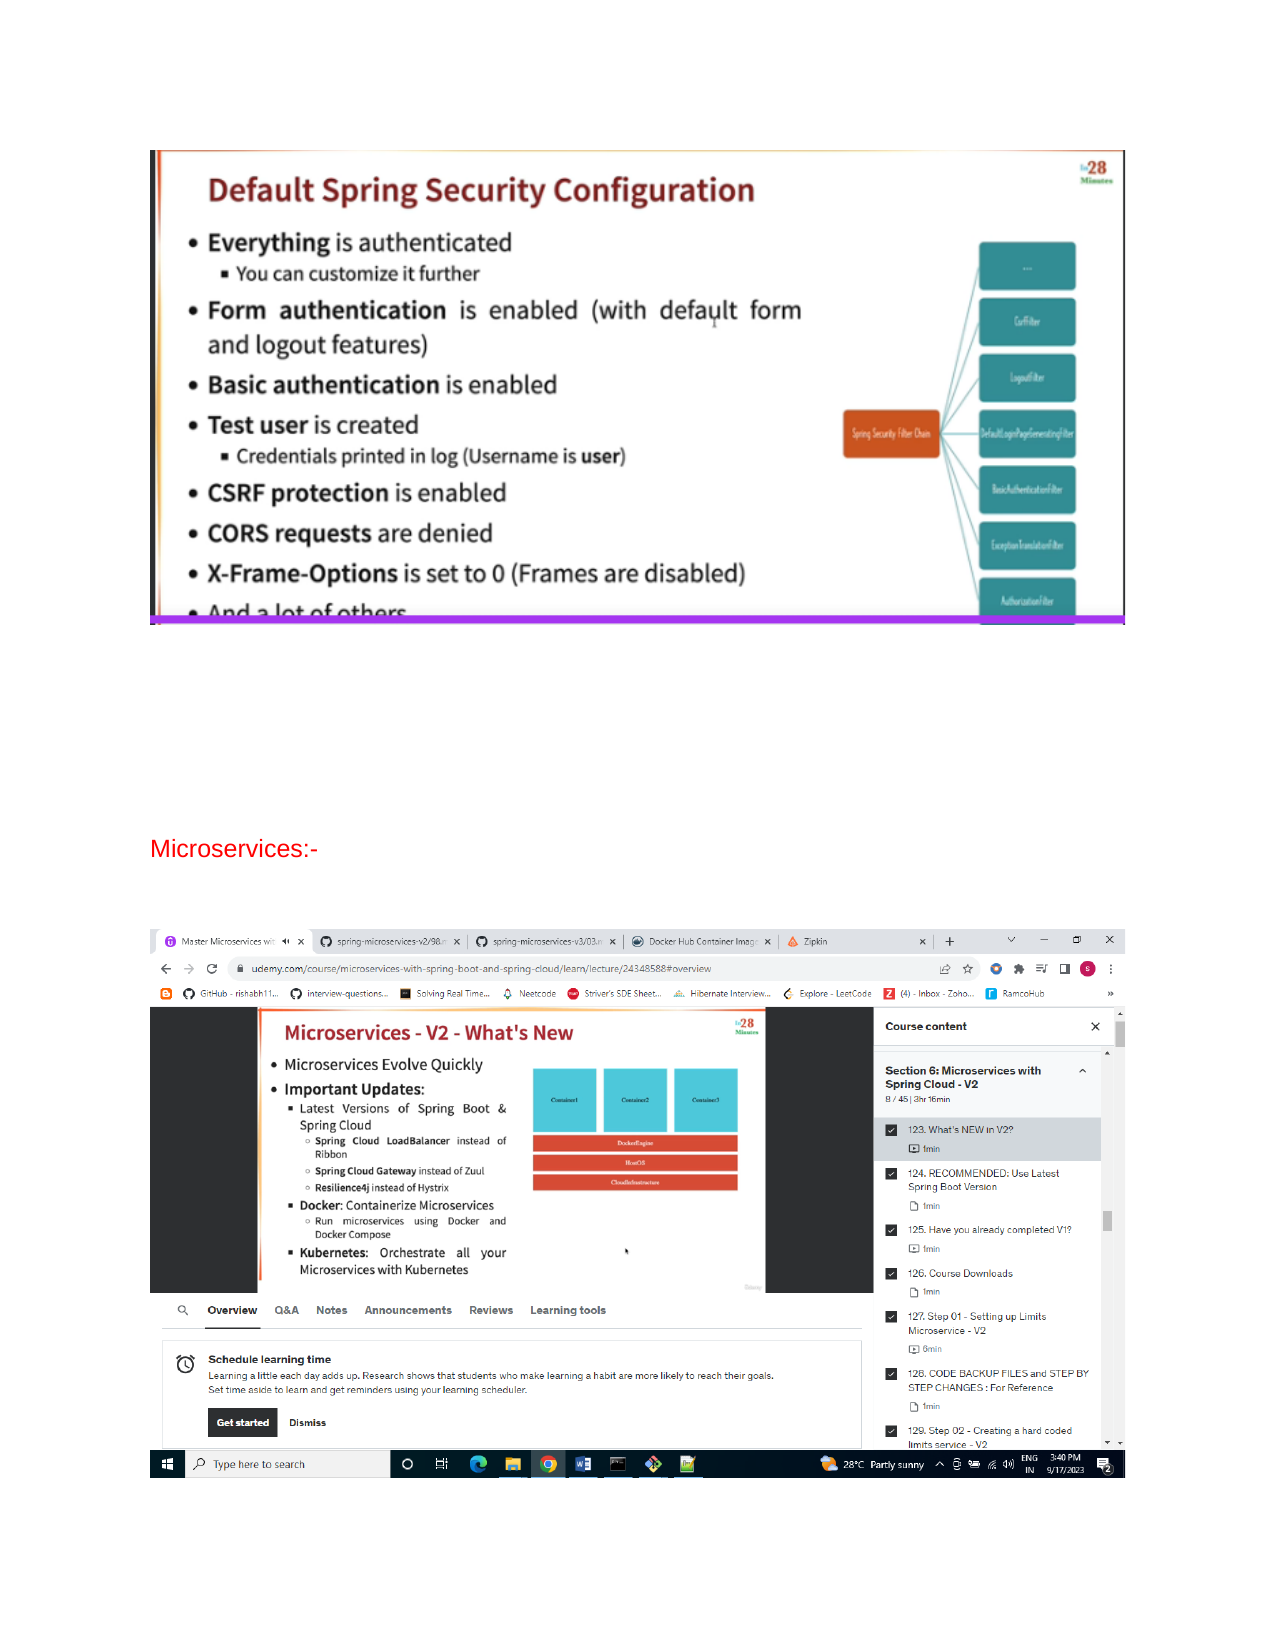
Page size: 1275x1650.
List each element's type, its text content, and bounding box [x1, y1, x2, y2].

picture [150, 929, 1125, 1478]
text Microservices:- [150, 834, 1125, 863]
picture [150, 150, 1125, 625]
